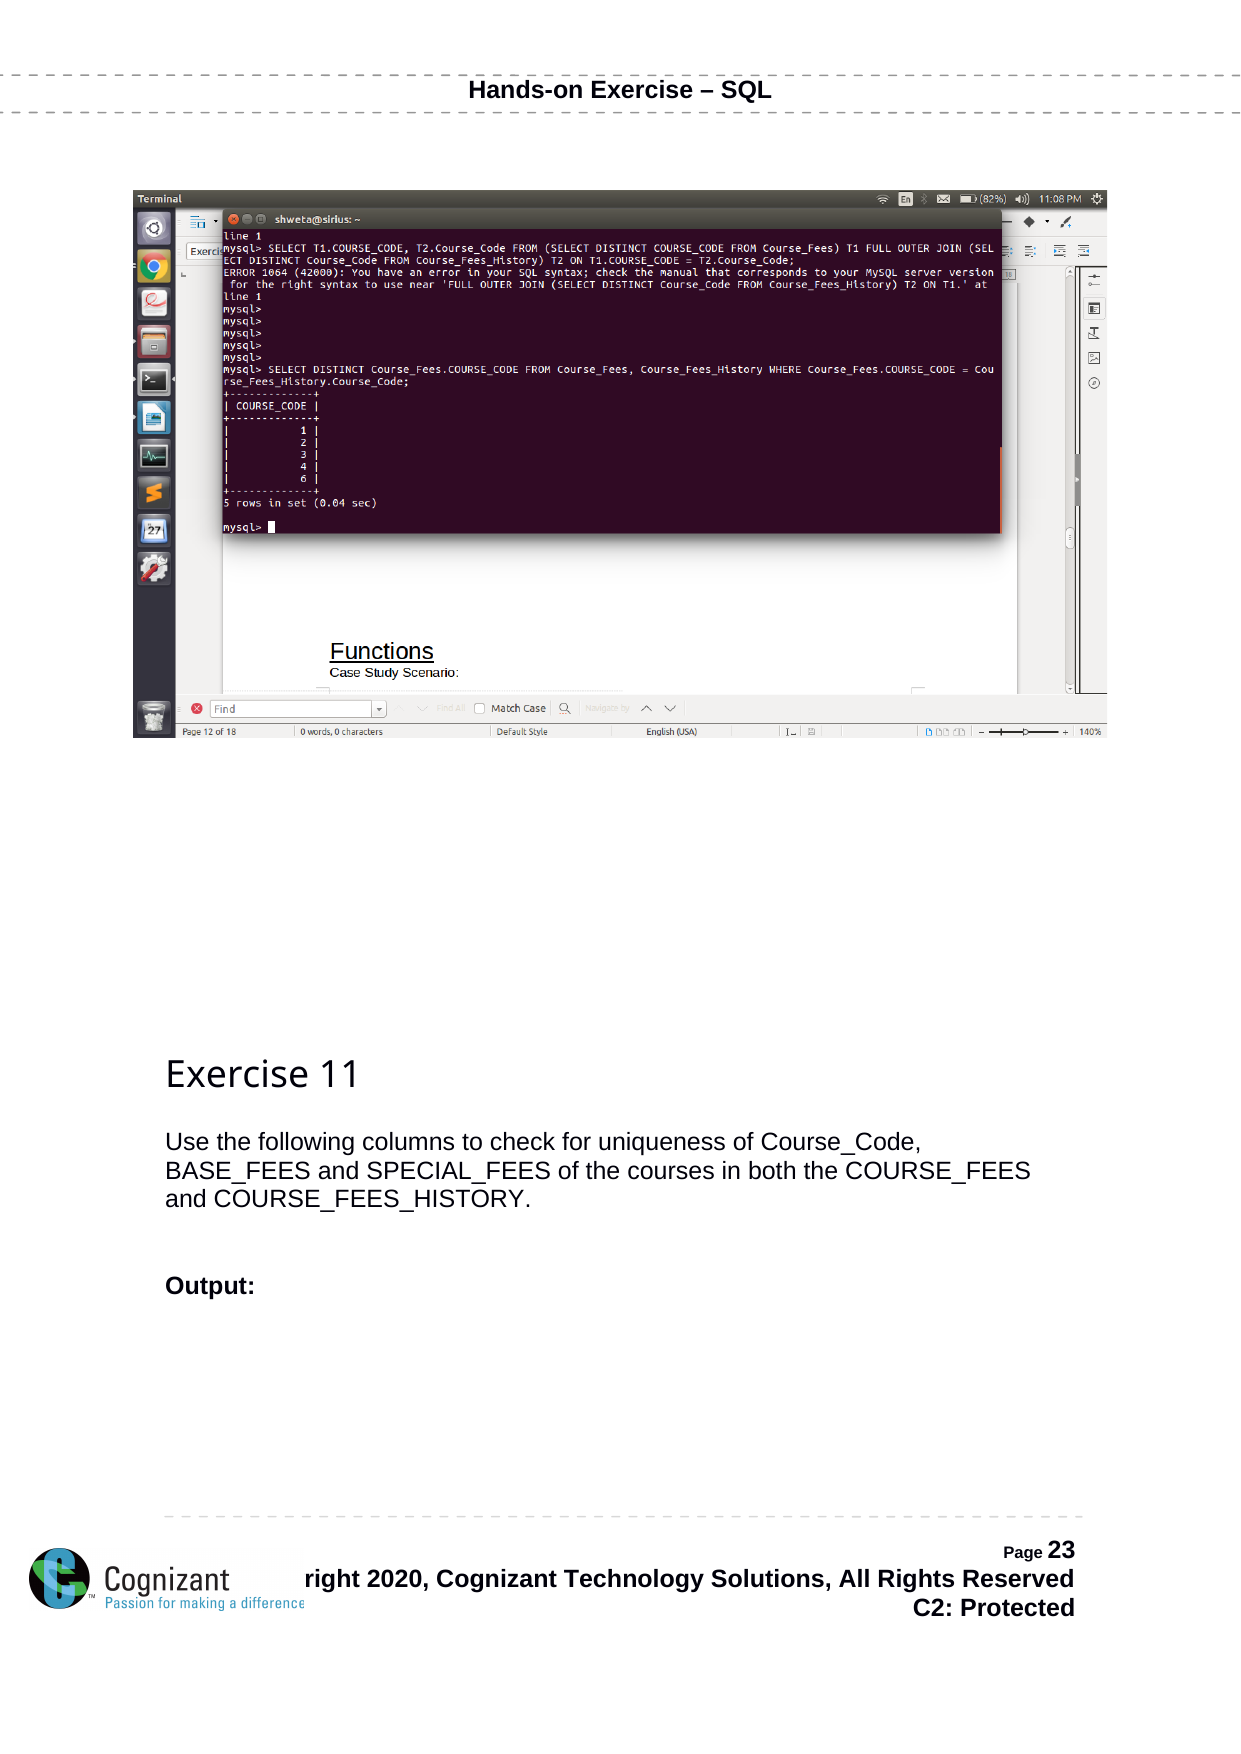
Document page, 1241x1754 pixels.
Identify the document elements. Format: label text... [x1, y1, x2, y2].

picture [29, 1548, 304, 1611]
text Output: [165, 1271, 1075, 1299]
text Use the following columns to check for uniqueness of Course_Code, BASE_FEES and SPECIAL_FEES of the courses in both the COURSE_FEES and COURSE_FEES_HISTORY. [165, 1127, 1075, 1213]
picture [133, 190, 1108, 738]
text Exercise 11 [165, 1047, 1075, 1098]
